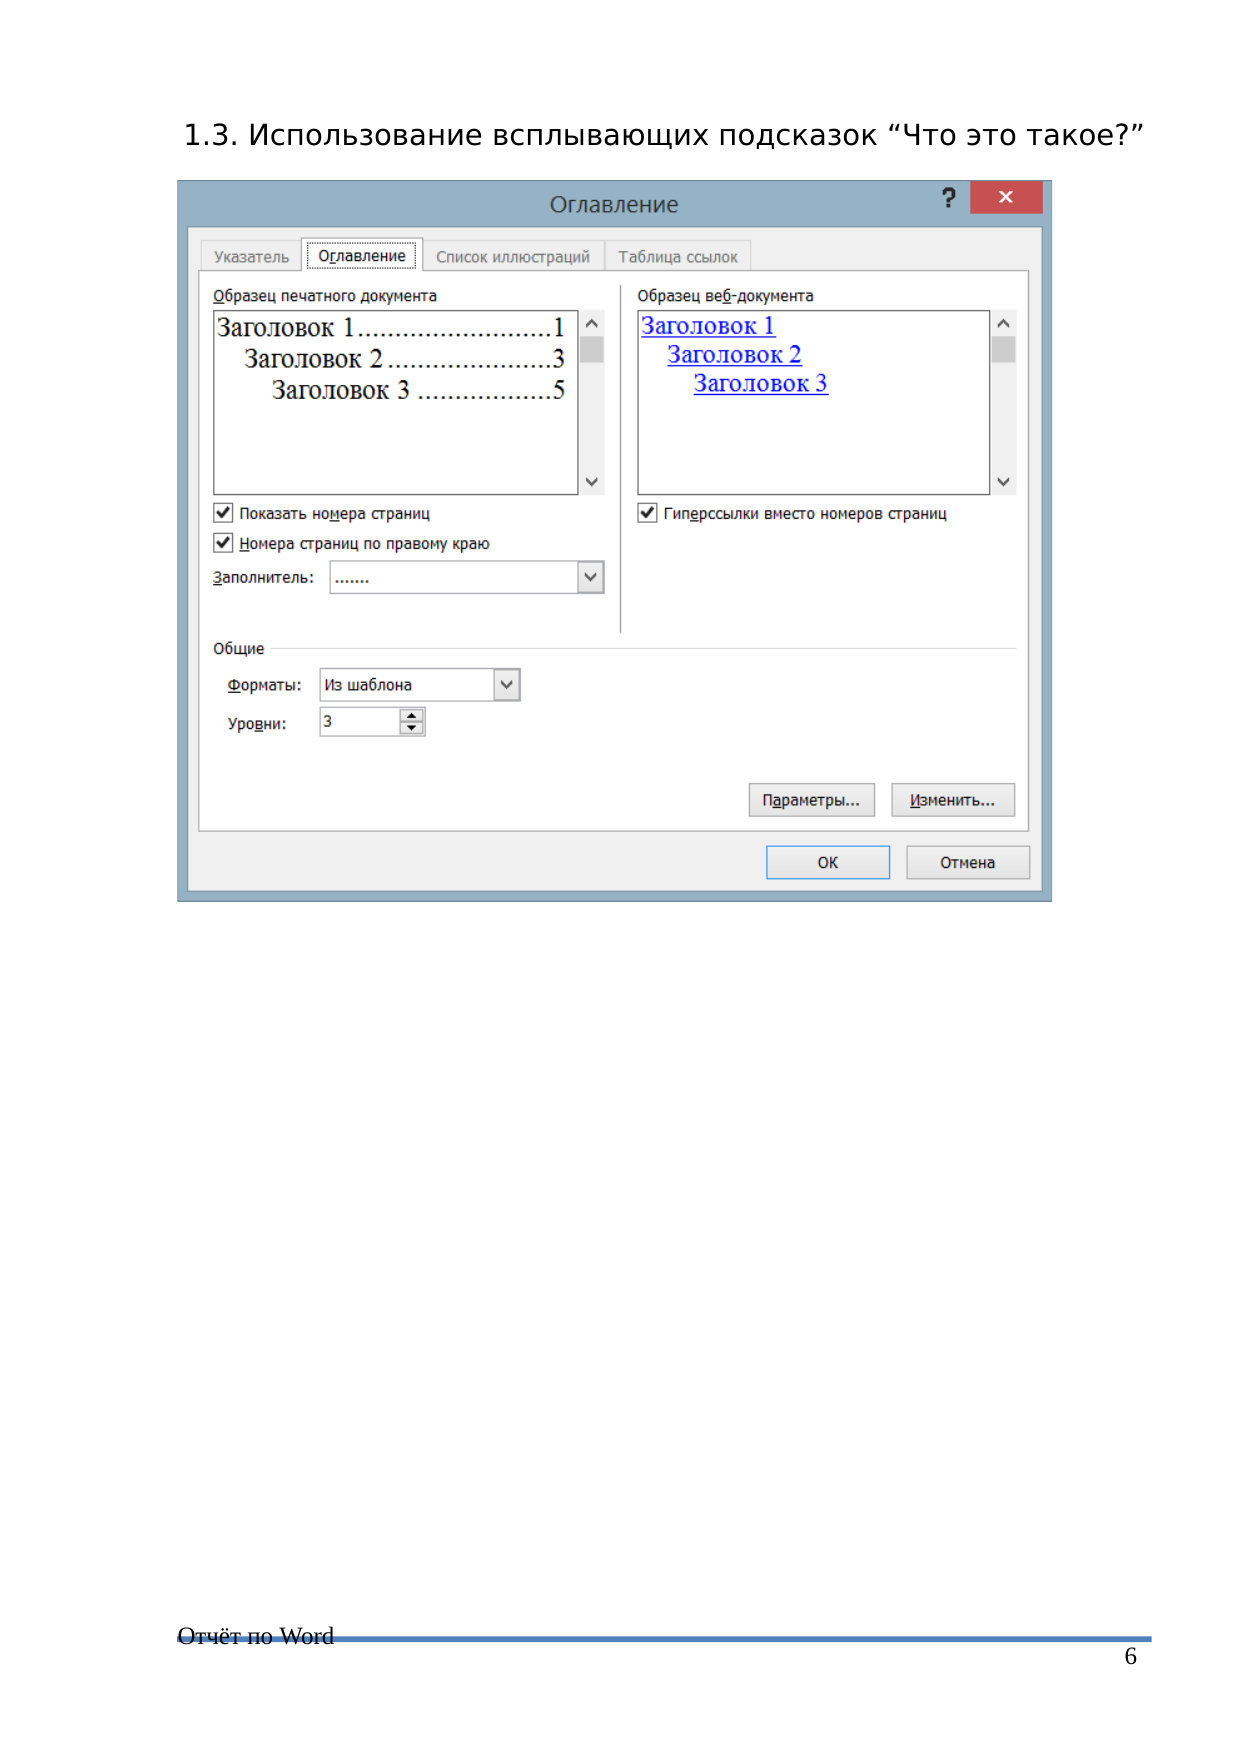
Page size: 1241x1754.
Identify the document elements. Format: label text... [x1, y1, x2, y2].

subtitle 1.3. Использование всплывающих подсказок “Что это такое?” [177, 118, 1152, 152]
picture [177, 180, 1053, 902]
